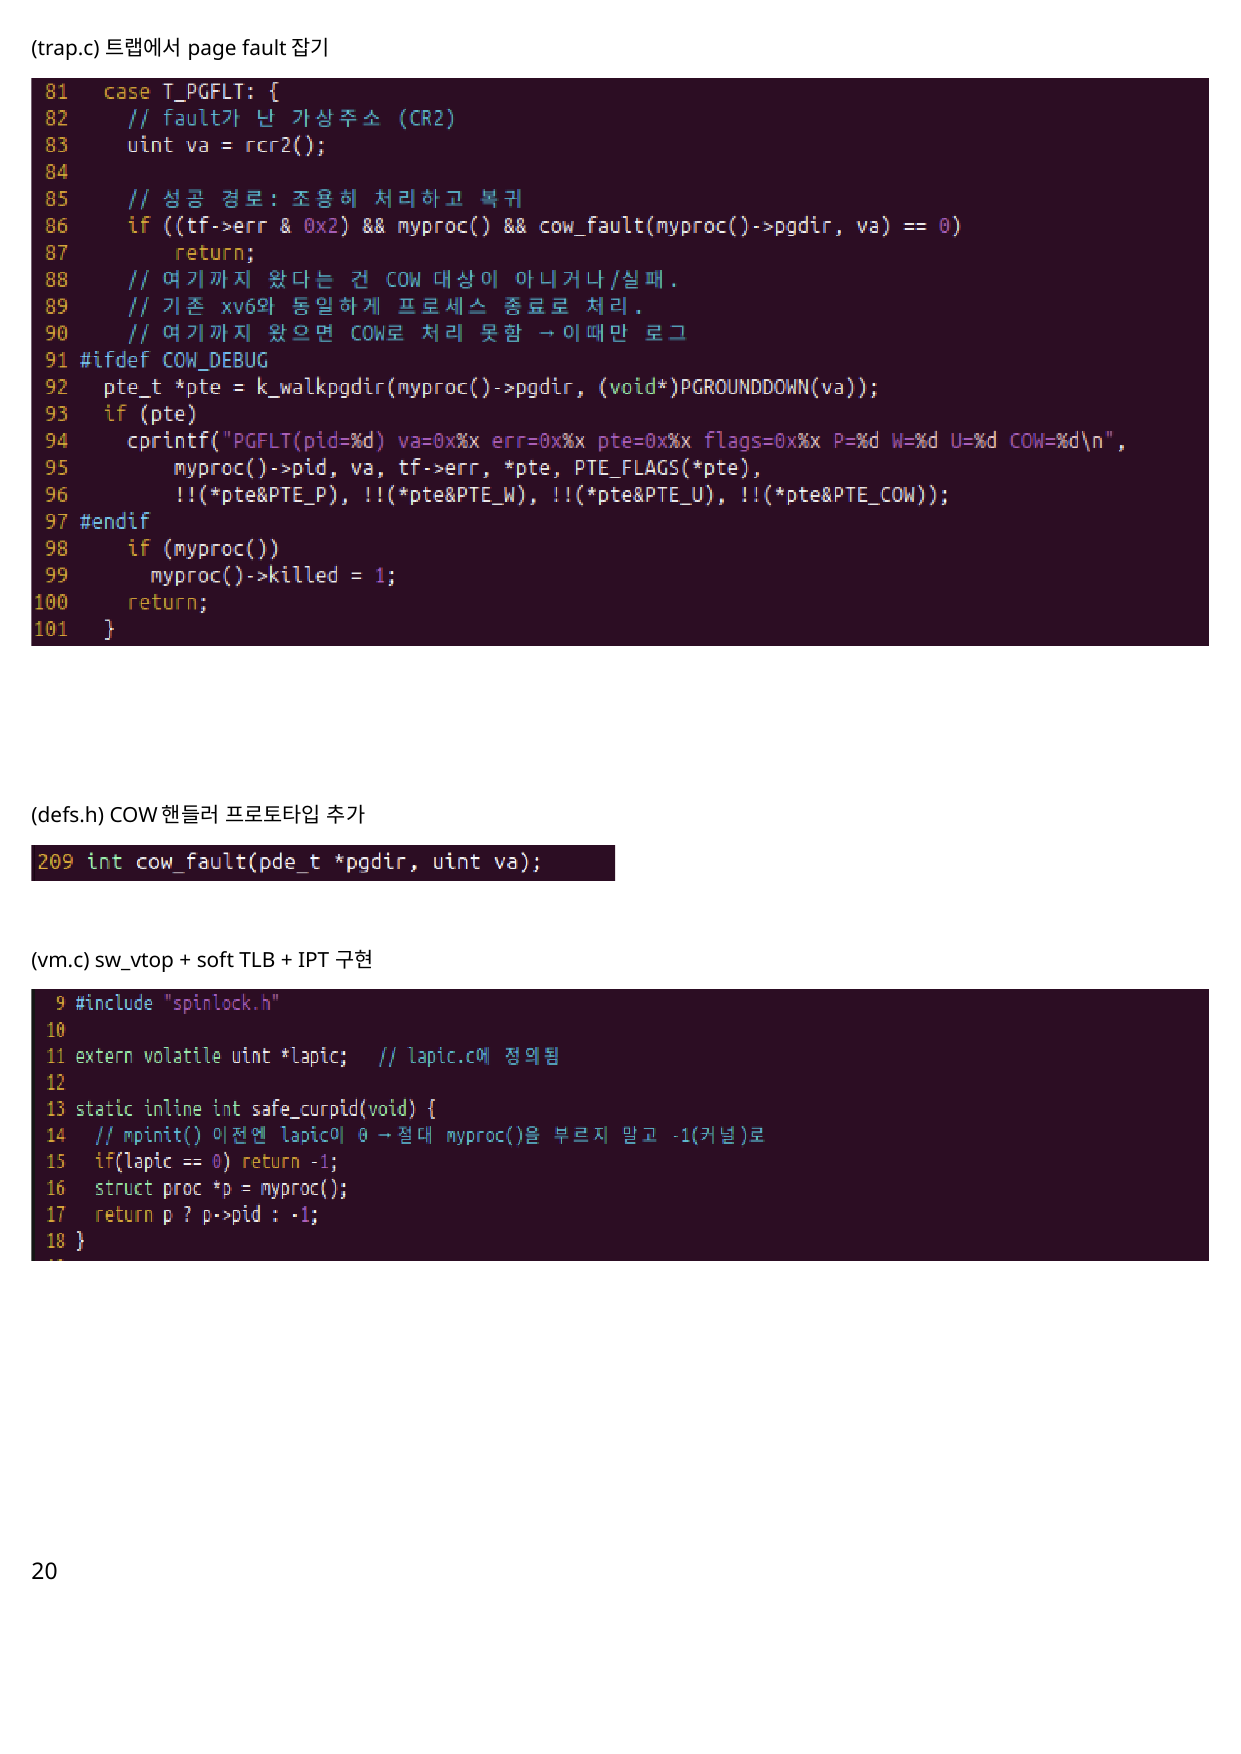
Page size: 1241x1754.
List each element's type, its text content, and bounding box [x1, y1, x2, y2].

text (trap.c) 트랩에서 page fault잡기 [31, 31, 1209, 62]
text (defs.h) COW핸들러 프로토타입 추가 [31, 798, 1209, 828]
picture [31, 989, 1209, 1261]
picture [31, 78, 1209, 646]
picture [31, 845, 616, 881]
text (vm.c) sw_vtop + soft TLB + IPT 구현 [31, 943, 1209, 973]
